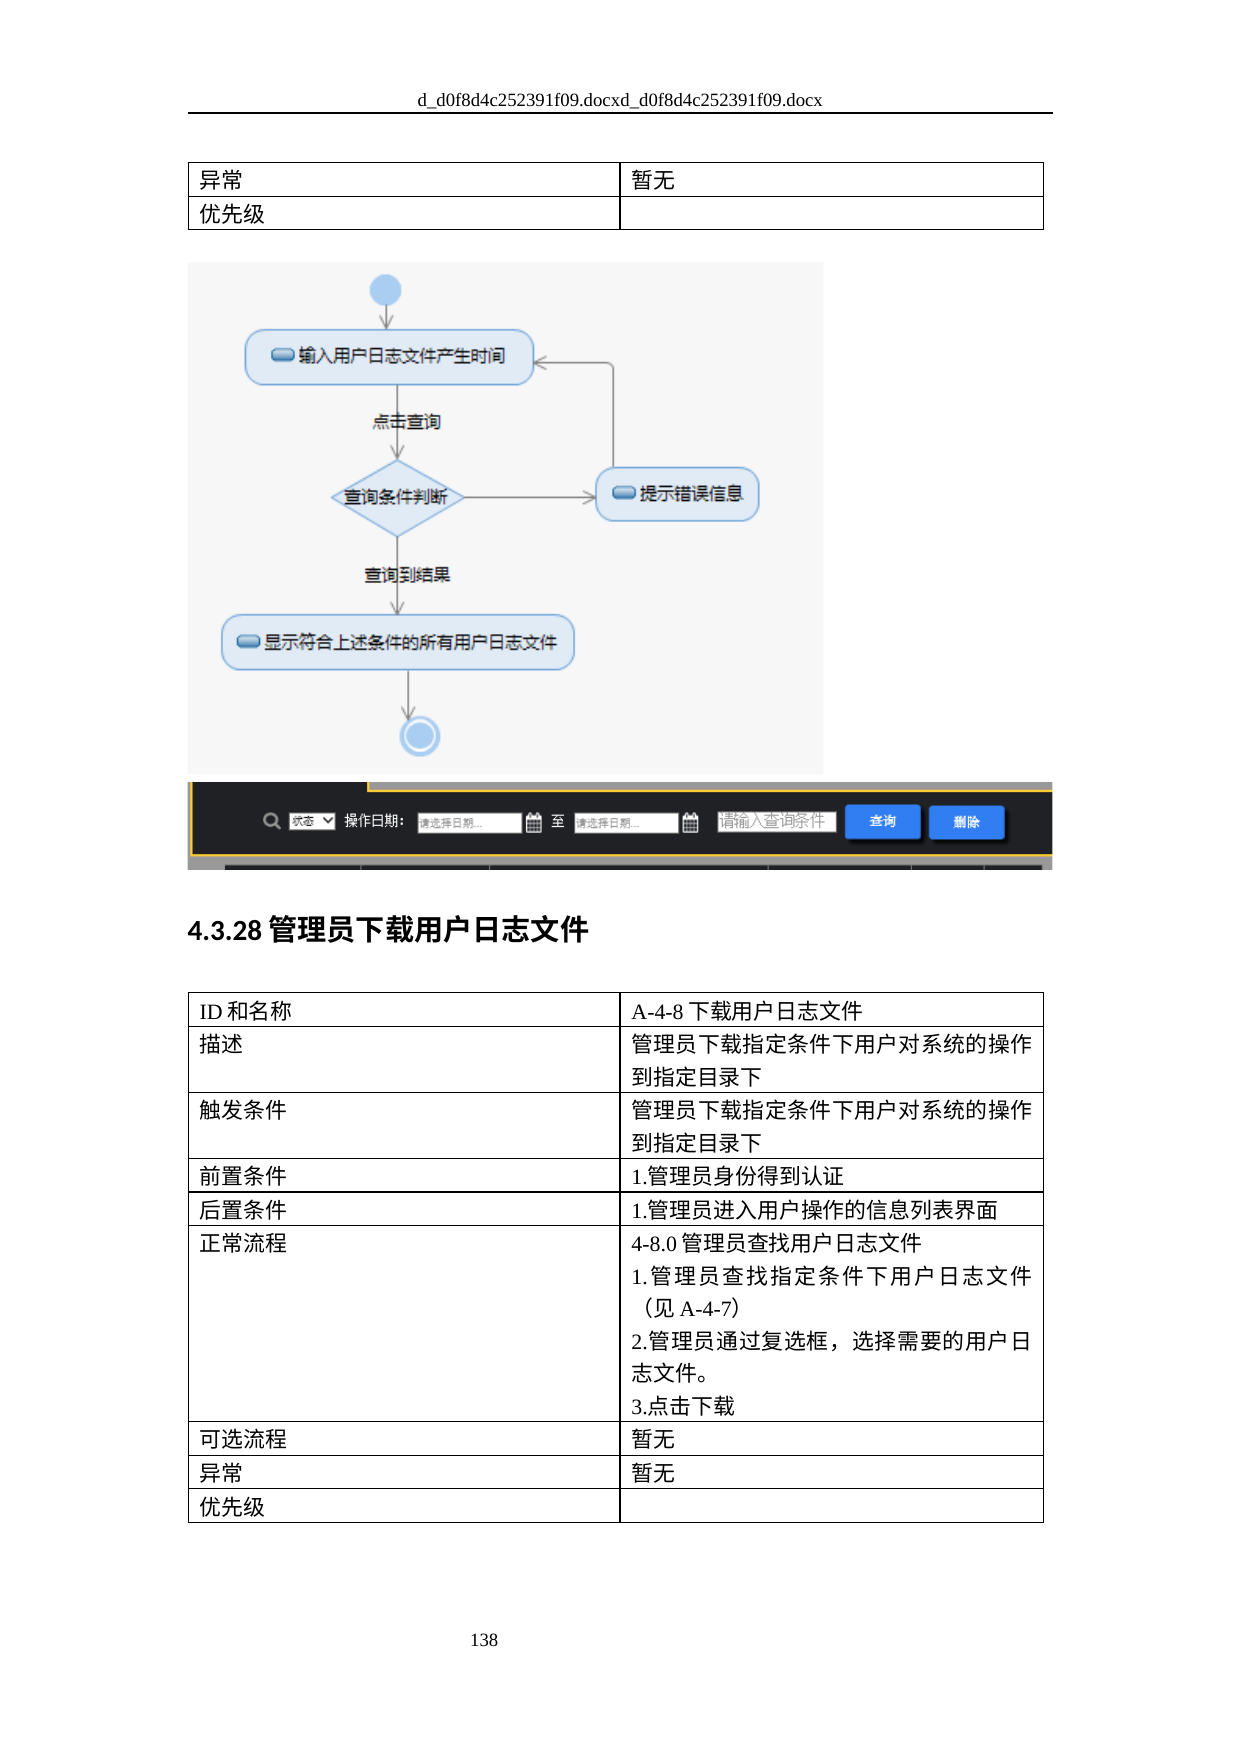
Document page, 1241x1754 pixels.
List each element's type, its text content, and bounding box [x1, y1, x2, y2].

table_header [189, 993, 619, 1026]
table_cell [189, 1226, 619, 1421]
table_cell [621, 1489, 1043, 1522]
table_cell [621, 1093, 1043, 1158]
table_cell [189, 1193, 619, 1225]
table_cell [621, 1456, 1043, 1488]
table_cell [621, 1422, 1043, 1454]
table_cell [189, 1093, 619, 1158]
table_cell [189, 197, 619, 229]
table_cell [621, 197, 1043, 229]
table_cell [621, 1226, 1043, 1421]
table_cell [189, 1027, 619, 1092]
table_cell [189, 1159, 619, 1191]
subtitle 4.3.28管理员下载用户日志文件 [187, 895, 1053, 960]
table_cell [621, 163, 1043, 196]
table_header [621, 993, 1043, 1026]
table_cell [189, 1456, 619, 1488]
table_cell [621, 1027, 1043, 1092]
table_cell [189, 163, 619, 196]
picture [187, 262, 824, 774]
picture [187, 782, 1053, 870]
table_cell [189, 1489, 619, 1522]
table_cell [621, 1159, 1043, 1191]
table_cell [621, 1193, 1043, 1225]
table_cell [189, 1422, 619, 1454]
